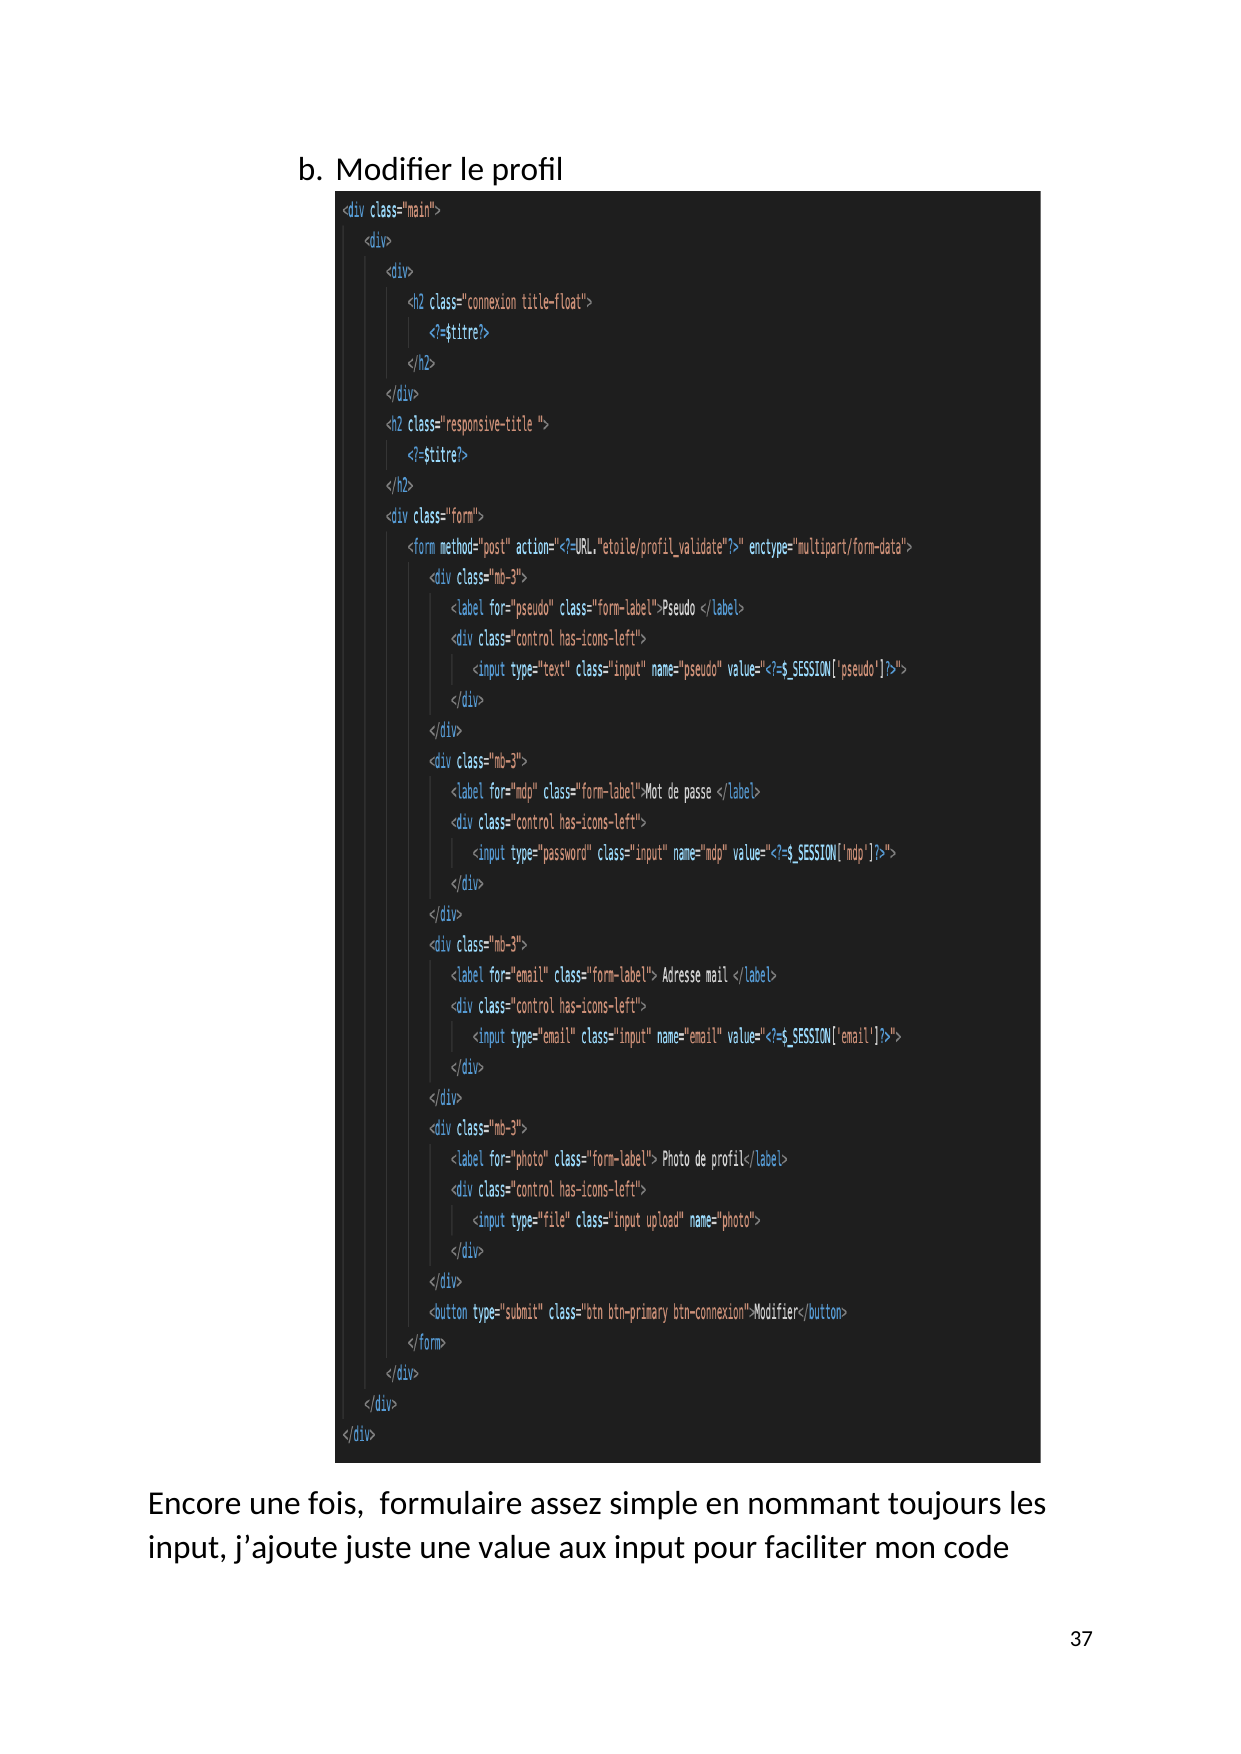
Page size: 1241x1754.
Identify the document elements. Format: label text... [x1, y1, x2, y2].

list Modifier le profil [298, 148, 1093, 188]
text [148, 1482, 1093, 1566]
picture [335, 191, 1041, 1463]
